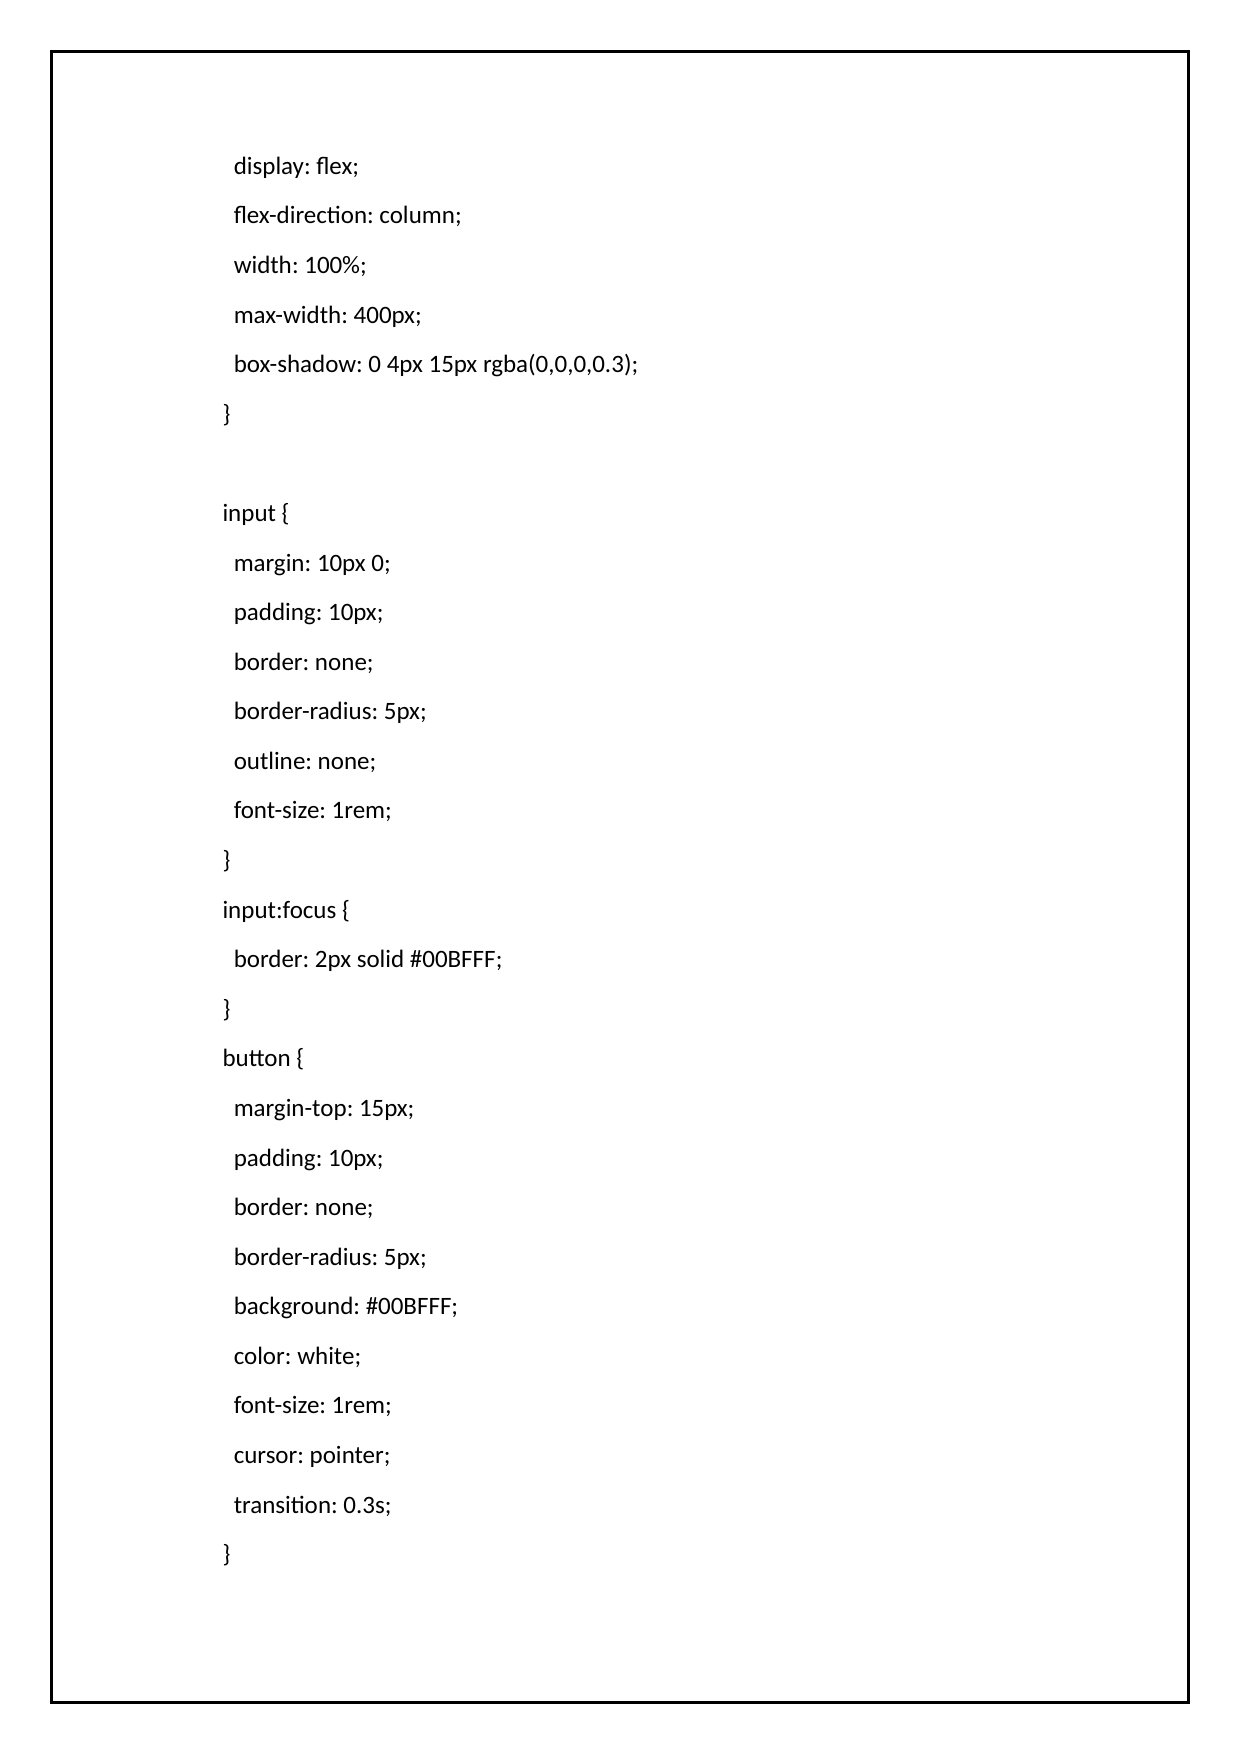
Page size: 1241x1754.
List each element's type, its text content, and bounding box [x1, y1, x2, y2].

text } [177, 398, 1090, 428]
text max-width: 400px; [177, 299, 1090, 329]
text flex-direction: column; [177, 199, 1090, 230]
text font-size: 1rem; [177, 1389, 1090, 1420]
text width: 100%; [177, 249, 1090, 280]
text transition: 0.3s; [177, 1489, 1090, 1519]
text display: flex; [177, 150, 1090, 181]
text input:focus { [177, 894, 1090, 924]
text cursor: pointer; [177, 1439, 1090, 1470]
text margin: 10px 0; [177, 547, 1090, 577]
text border-radius: 5px; [177, 695, 1090, 726]
text border: none; [177, 646, 1090, 676]
text padding: 10px; [177, 1142, 1090, 1172]
text padding: 10px; [177, 596, 1090, 627]
text box-shadow: 0 4px 15px rgba(0,0,0,0.3); [177, 348, 1090, 379]
text } [177, 993, 1090, 1023]
text outline: none; [177, 745, 1090, 776]
text } [177, 844, 1090, 875]
text margin-top: 15px; [177, 1092, 1090, 1123]
text border-radius: 5px; [177, 1241, 1090, 1271]
text border: 2px solid #00BFFF; [177, 943, 1090, 974]
text input { [177, 497, 1090, 528]
text background: #00BFFF; [177, 1290, 1090, 1321]
text border: none; [177, 1191, 1090, 1222]
text color: white; [177, 1340, 1090, 1371]
text button { [177, 1042, 1090, 1073]
text } [177, 1538, 1090, 1569]
text font-size: 1rem; [177, 794, 1090, 825]
